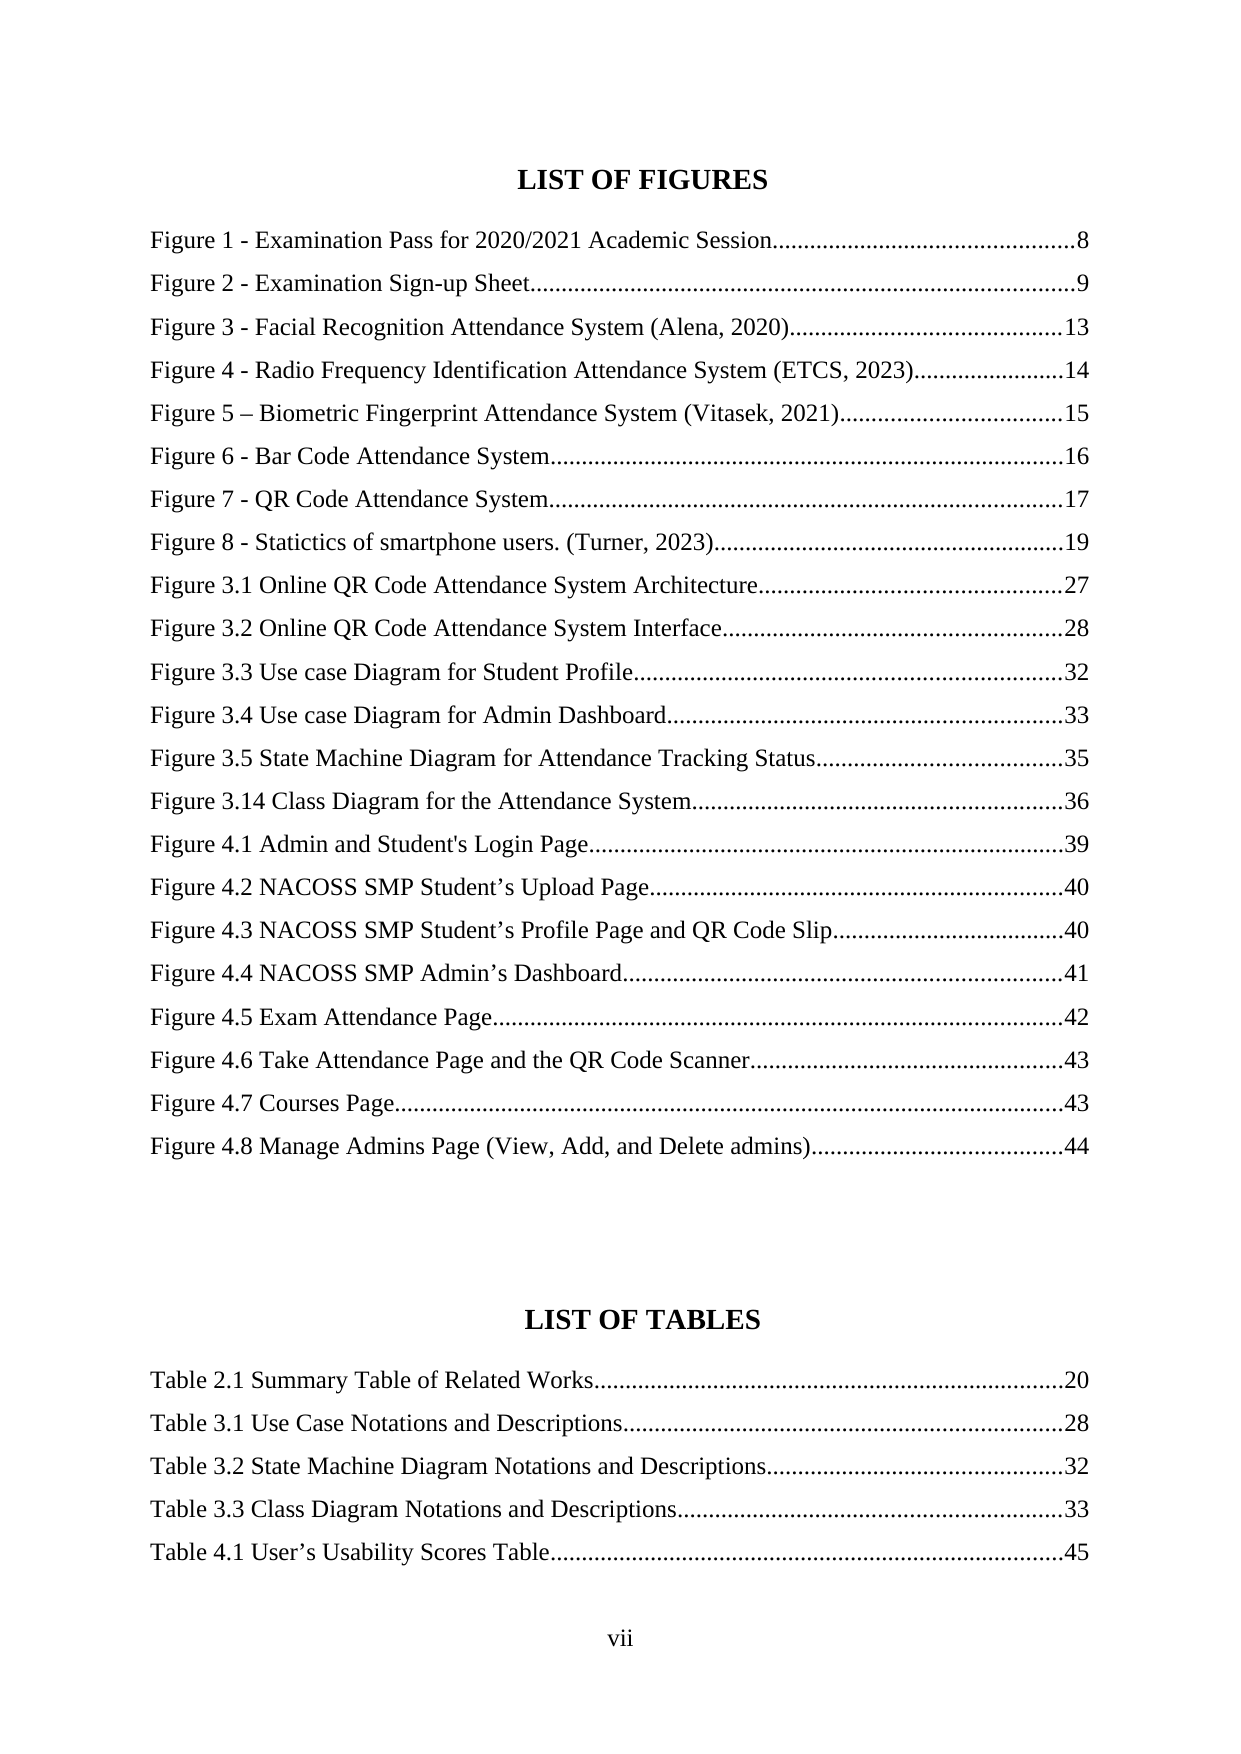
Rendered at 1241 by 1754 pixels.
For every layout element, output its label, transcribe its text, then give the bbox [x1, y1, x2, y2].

text Figure 4.8 Manage Admins Page (View, Add, and Delete admins) 44 [150, 1131, 1090, 1160]
text Table 3.2 State Machine Diagram Notations and Descriptions 32 [150, 1451, 1090, 1480]
text Figure 2 - Examination Sign-up Sheet. 9 [150, 268, 1090, 297]
text Figure 4.7 Courses Page 43 [150, 1088, 1090, 1117]
text Figure 3.5 State Machine Diagram for Attendance Tracking Status 35 [150, 743, 1090, 772]
text Figure 4 - Radio Frequency Identification Attendance System (ETCS, 2023) 14 [150, 355, 1090, 383]
text Figure 3.3 Use case Diagram for Student Profile 32 [150, 657, 1090, 685]
text Figure 3.4 Use case Diagram for Admin Dashboard 33 [150, 700, 1090, 728]
text Figure 3 - Facial Recognition Attendance System (Alena, 2020) 13 [150, 312, 1090, 340]
text Table 2.1 Summary Table of Related Works 20 [150, 1365, 1090, 1393]
text Figure 8 - Statictics of smartphone users. (Turner, 2023) 19 [150, 527, 1090, 556]
text Figure 4.6 Take Attendance Page and the QR Code Scanner 43 [150, 1045, 1090, 1073]
text Figure 3.2 Online QR Code Attendance System Interface 28 [150, 613, 1090, 642]
text Figure 4.2 NACOSS SMP Student’s Upload Page 40 [150, 872, 1090, 901]
text Figure 6 - Bar Code Attendance System 16 [150, 441, 1090, 470]
text Figure 4.5 Exam Attendance Page 42 [150, 1002, 1090, 1030]
text Figure 7 - QR Code Attendance System 17 [150, 484, 1090, 513]
subtitle LIST OF FIGURES [195, 162, 1090, 196]
text Figure 4.4 NACOSS SMP Admin’s Dashboard 41 [150, 958, 1090, 987]
text Figure 3.1 Online QR Code Attendance System Architecture 27 [150, 570, 1090, 599]
text Figure 4.1 Admin and Student's Login Page 39 [150, 829, 1090, 858]
text Table 4.1 User’s Usability Scores Table 45 [150, 1537, 1090, 1566]
text Figure 5 – Biometric Fingerprint Attendance System (Vitasek, 2021) 15 [150, 398, 1090, 427]
text Figure 3.14 Class Diagram for the Attendance System 36 [150, 786, 1090, 815]
subtitle LIST OF TABLES [195, 1302, 1090, 1336]
text Figure 4.3 NACOSS SMP Student’s Profile Page and QR Code Slip 40 [150, 915, 1090, 944]
text Table 3.3 Class Diagram Notations and Descriptions 33 [150, 1494, 1090, 1523]
text Table 3.1 Use Case Notations and Descriptions 28 [150, 1408, 1090, 1437]
text Figure 1 - Examination Pass for 2020/2021 Academic Session. 8 [150, 225, 1090, 254]
